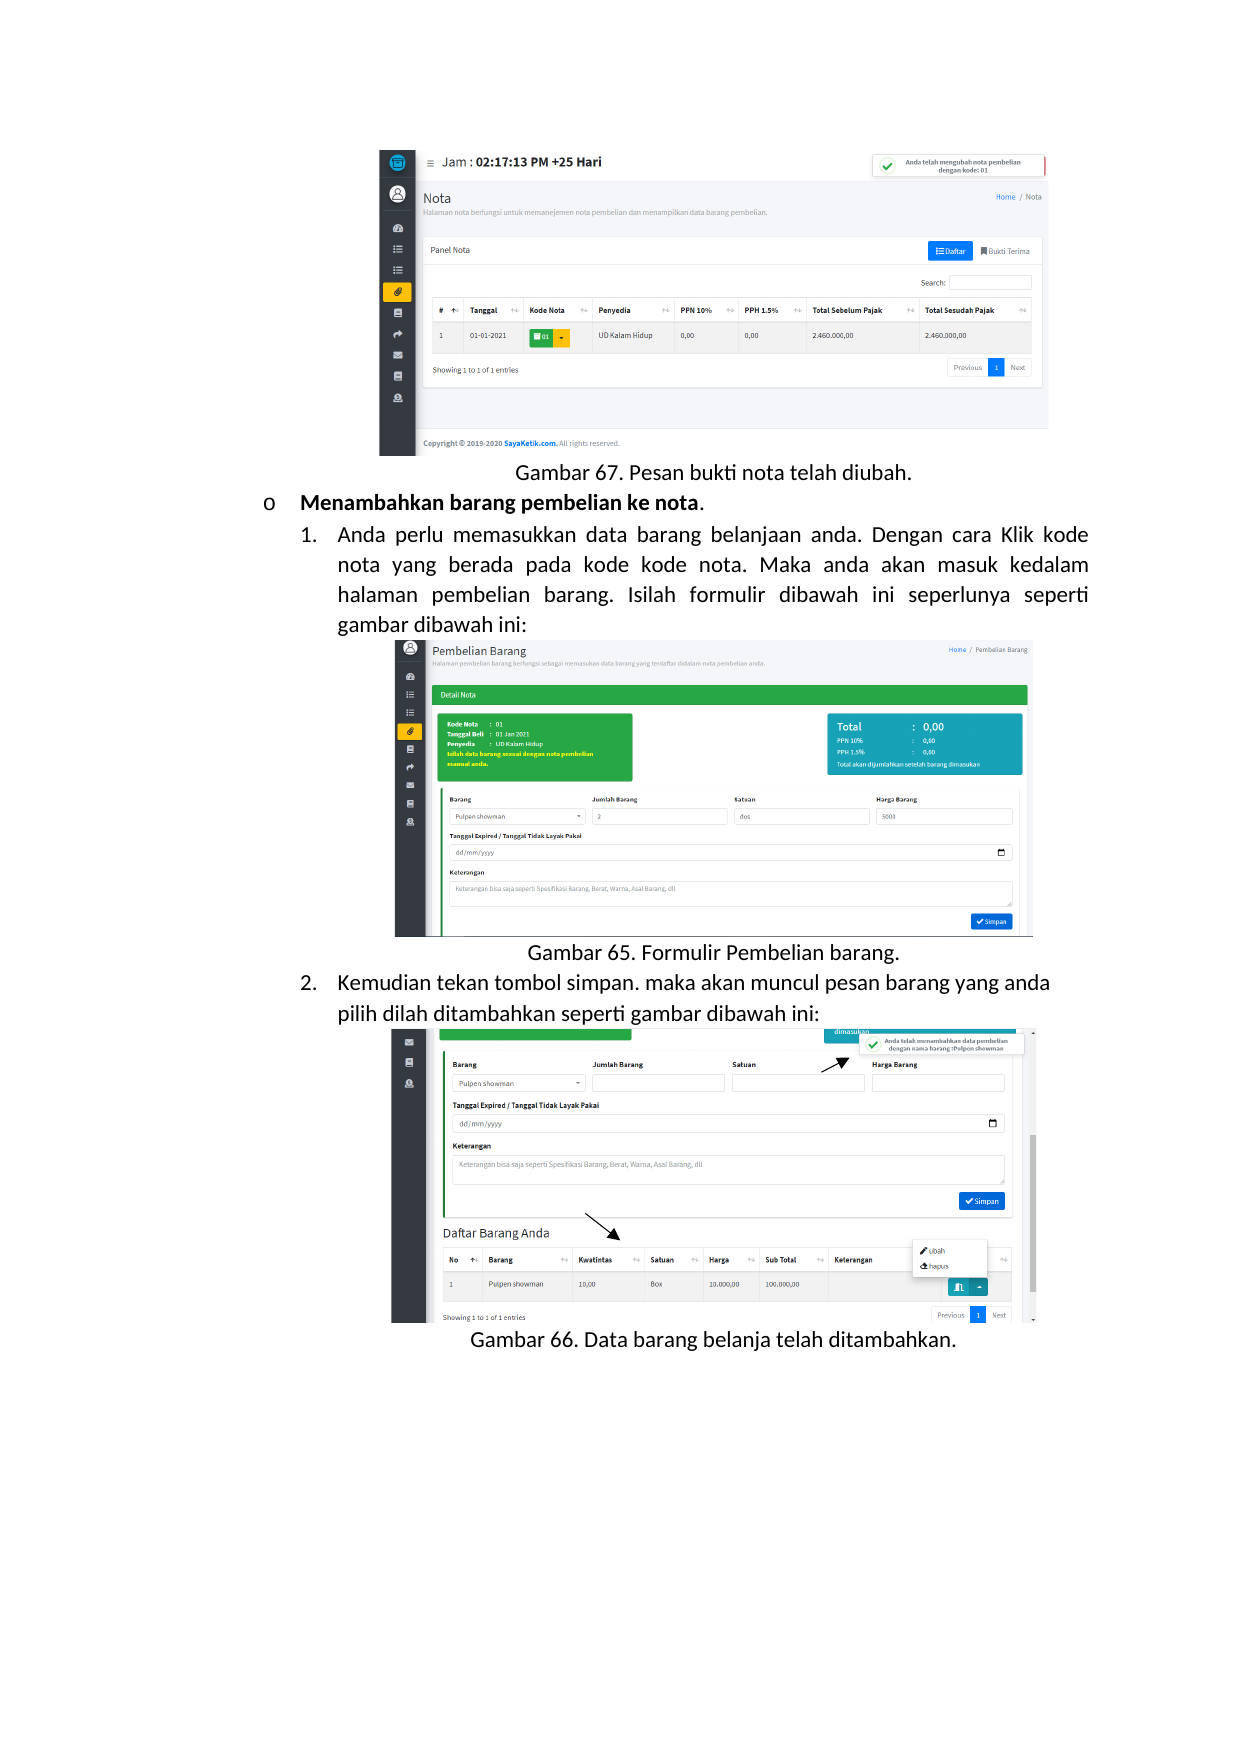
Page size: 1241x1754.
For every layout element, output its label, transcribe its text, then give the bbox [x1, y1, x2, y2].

list Gambar 67. Pesan bukti nota telah diubah. [337, 458, 1090, 486]
picture [391, 1028, 1037, 1323]
list Menambahkan barang pembelian ke nota. [262, 488, 1090, 517]
list Gambar 66. Data barang belanja telah ditambahkan. [337, 1325, 1090, 1353]
picture [394, 640, 1033, 937]
list Kemudian tekan tombol simpan. maka akan muncul pesan barang yang anda pilih dilah ditambahkan seperti gambar dibawah ini: [300, 968, 1090, 1027]
list Anda perlu memasukkan data barang belanjaan anda. Dengan cara Klik kode nota yang berada pada kode kode nota. Maka anda akan masuk kedalam halaman pembelian barang. Isilah formulir dibawah ini seperlunya seperti gambar dibawah ini: [300, 520, 1090, 638]
list Gambar 65. Formulir Pembelian barang. [337, 938, 1090, 966]
picture [379, 150, 1049, 456]
